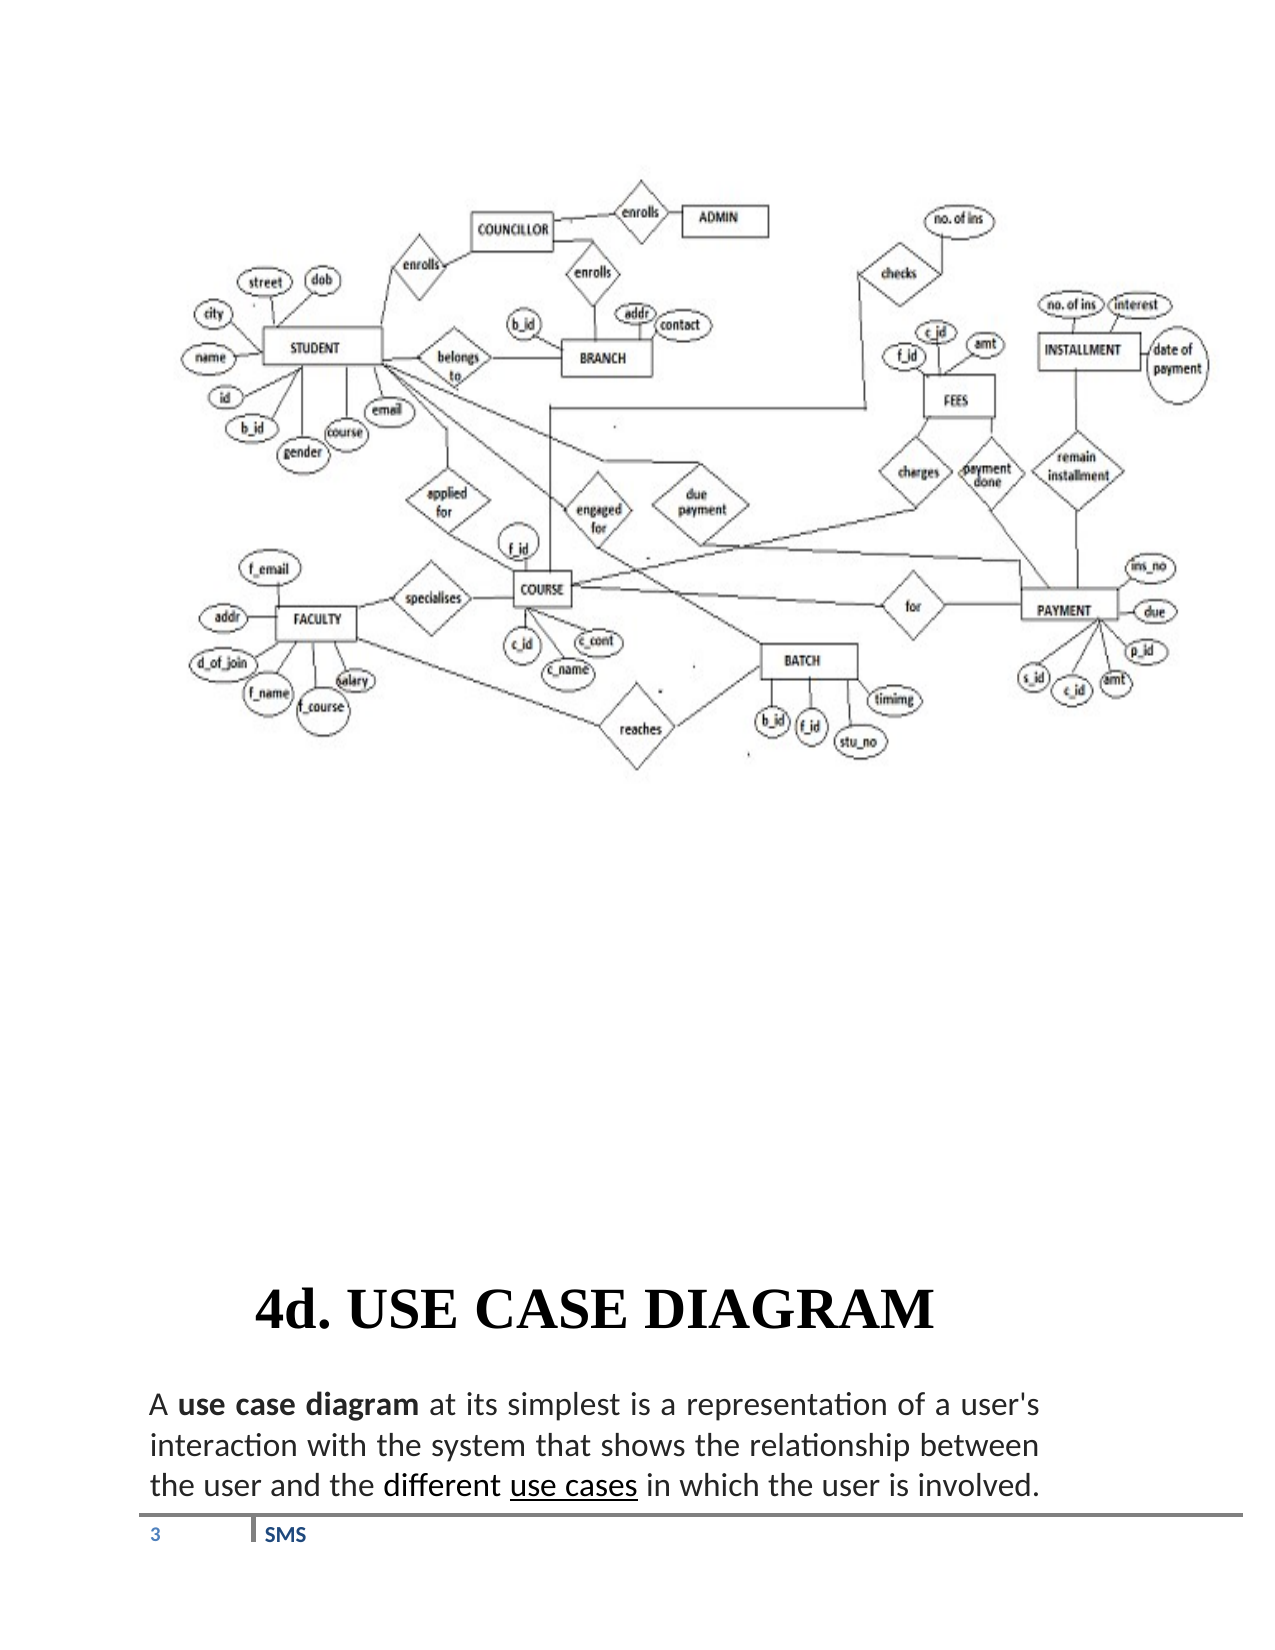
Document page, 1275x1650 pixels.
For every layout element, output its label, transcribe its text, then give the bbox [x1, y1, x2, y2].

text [148, 1383, 1041, 1505]
picture [161, 150, 1236, 827]
subtitle 4d. USE CASE DIAGRAM [123, 1274, 1068, 1341]
